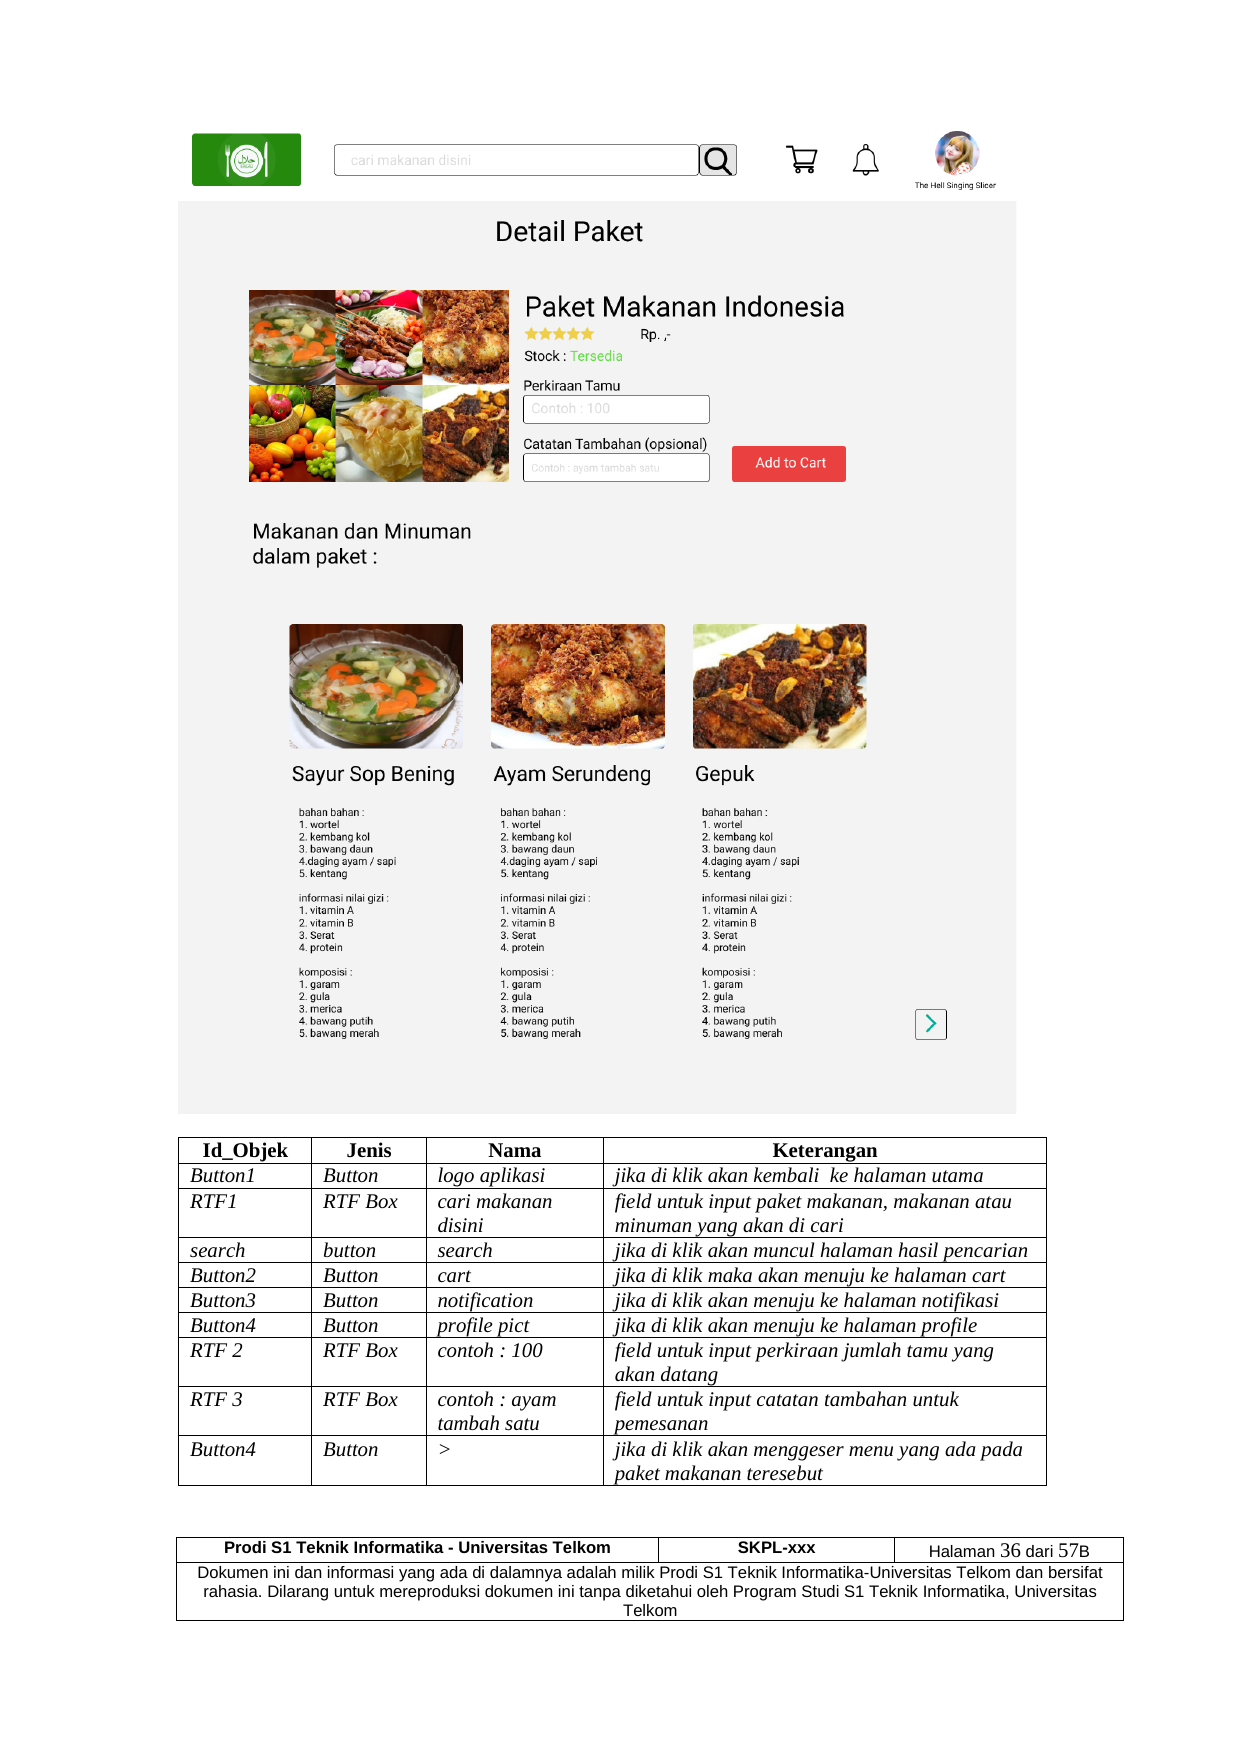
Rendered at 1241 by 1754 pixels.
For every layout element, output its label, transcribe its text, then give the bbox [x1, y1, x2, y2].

picture [178, 118, 1017, 1114]
table_cell Button [312, 1164, 426, 1187]
table_cell jika di klik akan menggeser menu yang ada pada paket makanan teresebut [604, 1436, 1046, 1484]
table_cell search [427, 1238, 603, 1262]
table_cell jika di klik akan menuju ke halaman profile [604, 1313, 1046, 1337]
table_cell Button4 [179, 1313, 311, 1337]
table_cell RTF Box [312, 1387, 426, 1435]
table_cell Button [312, 1288, 426, 1312]
table_cell RTF Box [312, 1189, 426, 1237]
table_header Jenis [312, 1138, 426, 1162]
table_cell Button2 [179, 1263, 311, 1287]
table_cell RTF 2 [179, 1338, 311, 1386]
table_cell field untuk input perkiraan jumlah tamu yang akan datang [604, 1338, 1046, 1386]
table_cell RTF Box [312, 1338, 426, 1386]
table_cell search [179, 1238, 311, 1262]
table_cell button [312, 1238, 426, 1262]
table_cell RTF1 [179, 1189, 311, 1237]
table_cell Button [312, 1313, 426, 1337]
table_cell logo aplikasi [427, 1164, 603, 1187]
table_cell RTF 3 [179, 1387, 311, 1435]
table_header Keterangan [604, 1138, 1046, 1162]
table_cell Button4 [179, 1436, 311, 1484]
table_cell Button3 [179, 1288, 311, 1312]
table_cell jika di klik akan menuju ke halaman notifikasi [604, 1288, 1046, 1312]
table_cell > [427, 1436, 603, 1484]
table_header Id_Objek [179, 1138, 311, 1162]
table_cell profile pict [427, 1313, 603, 1337]
table_cell jika di klik maka akan menuju ke halaman cart [604, 1263, 1046, 1287]
table_cell notification [427, 1288, 603, 1312]
table_cell Button1 [179, 1164, 311, 1187]
table_cell contoh : 100 [427, 1338, 603, 1386]
table_cell field untuk input catatan tambahan untuk pemesanan [604, 1387, 1046, 1435]
table_cell cari makanan disini [427, 1189, 603, 1237]
table_cell Button [312, 1263, 426, 1287]
table_cell contoh : ayam tambah satu [427, 1387, 603, 1435]
table_cell field untuk input paket makanan, makanan atau minuman yang akan di cari [604, 1189, 1046, 1237]
table_cell cart [427, 1263, 603, 1287]
table_cell Button [312, 1436, 426, 1484]
table_cell jika di klik akan kembali ke halaman utama [604, 1164, 1046, 1187]
table_header Nama [427, 1138, 603, 1162]
table_cell jika di klik akan muncul halaman hasil pencarian [604, 1238, 1046, 1262]
